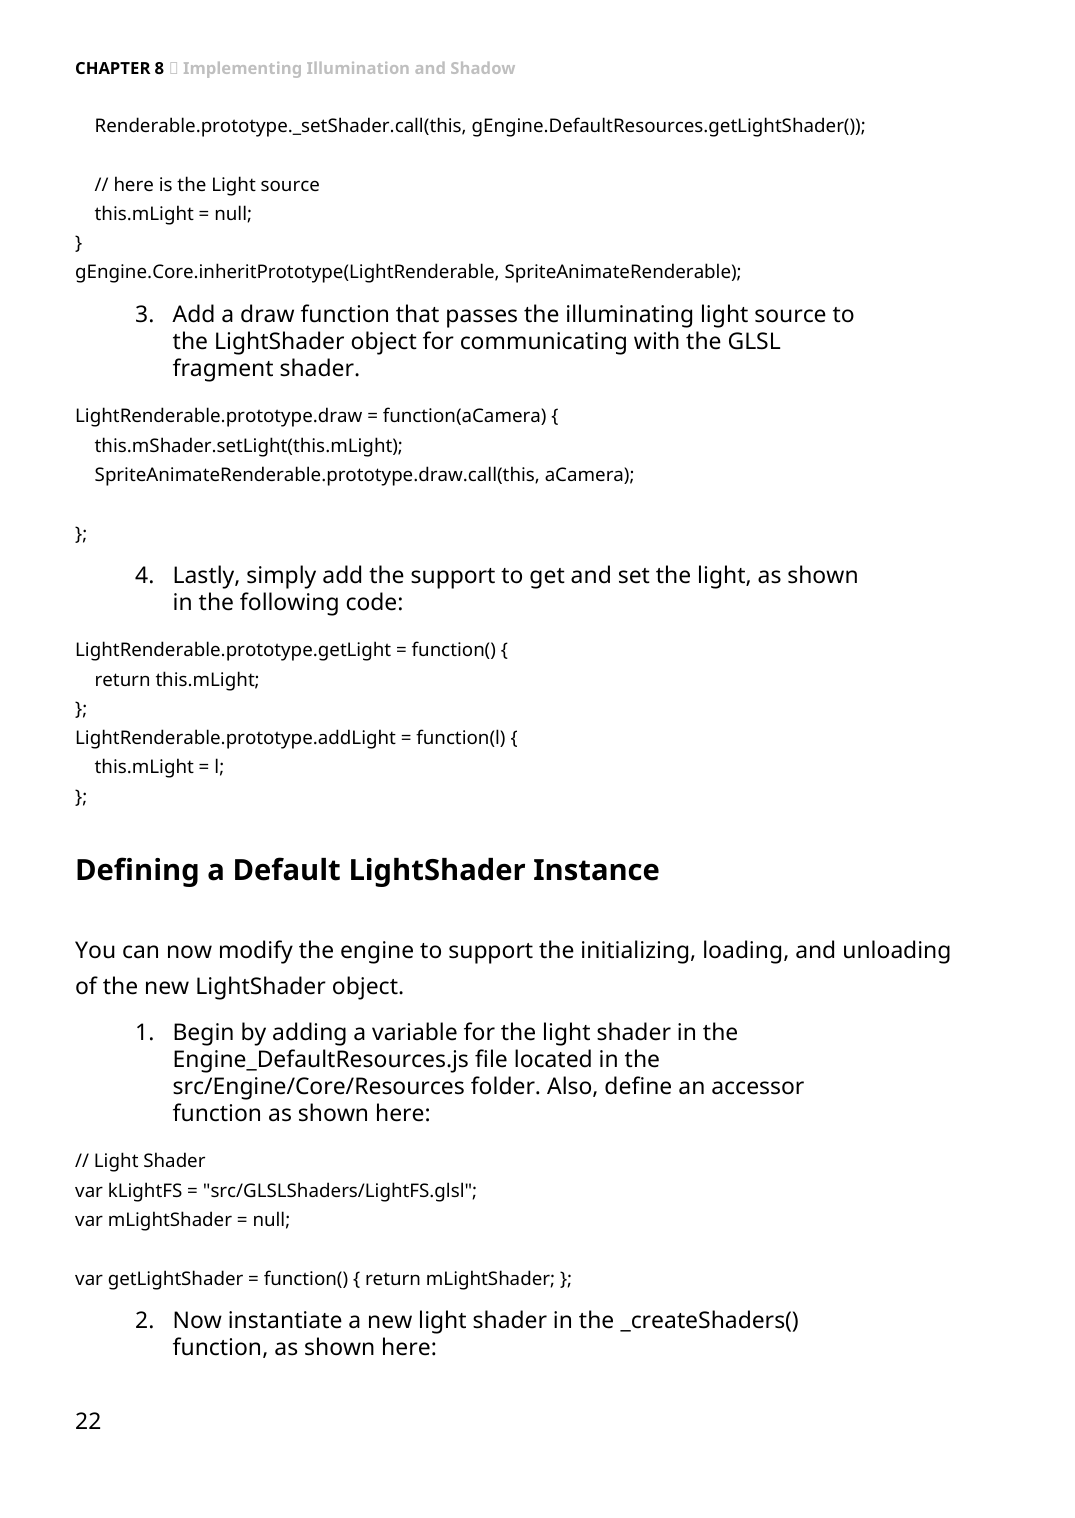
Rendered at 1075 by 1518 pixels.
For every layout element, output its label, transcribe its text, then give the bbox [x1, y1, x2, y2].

text gEngine.Core.inheritPrototype(LightRenderable, SpriteAnimateRenderable); [75, 259, 962, 284]
text this.mShader.setLight(this.mLight); [75, 432, 962, 457]
text return this.mLight; [75, 666, 962, 691]
text } [75, 229, 962, 255]
text // here is the Light source [75, 171, 962, 197]
text Renderable.prototype._setShader.call(this, gEngine.DefaultResources.getLightShader()); [75, 112, 962, 138]
text }; [75, 695, 962, 721]
text SpriteAnimateRenderable.prototype.draw.call(this, aCamera); [75, 461, 962, 487]
text }; [75, 520, 962, 545]
text LightRenderable.prototype.addLight = function(l) { [75, 724, 962, 750]
text LightRenderable.prototype.getLight = function() { [75, 637, 962, 662]
list Add a draw function that passes the illuminating light source to the LightShader object for communicating with the GLSL fragment shader. [135, 301, 872, 382]
list Lastly, simply add the support to get and set the light, as shown in the following code: [135, 562, 872, 616]
text }; [75, 783, 962, 808]
subtitle Defining a Default LightShader Instance [75, 850, 962, 889]
text var mLightShader = null; [75, 1206, 962, 1232]
list Now instantiate a new light shader in the _createShaders() function, as shown here: [135, 1307, 872, 1361]
text var getLightShader = function() { return mLightShader; }; [75, 1265, 962, 1290]
text LightRenderable.prototype.draw = function(aCamera) { [75, 403, 962, 428]
text this.mLight = l; [75, 754, 962, 779]
text // Light Shader [75, 1148, 962, 1173]
text var kLightFS = "src/GLSLShaders/LightFS.glsl"; [75, 1177, 962, 1202]
list Begin by adding a variable for the light shader in the Engine_DefaultResources.js file located in the src/Engine/Core/Resources folder. Also, define an accessor function as shown here: [135, 1018, 872, 1127]
text this.mLight = null; [75, 200, 962, 226]
text You can now modify the engine to support the initializing, loading, and unloading of the new LightShader object. [75, 934, 962, 1001]
